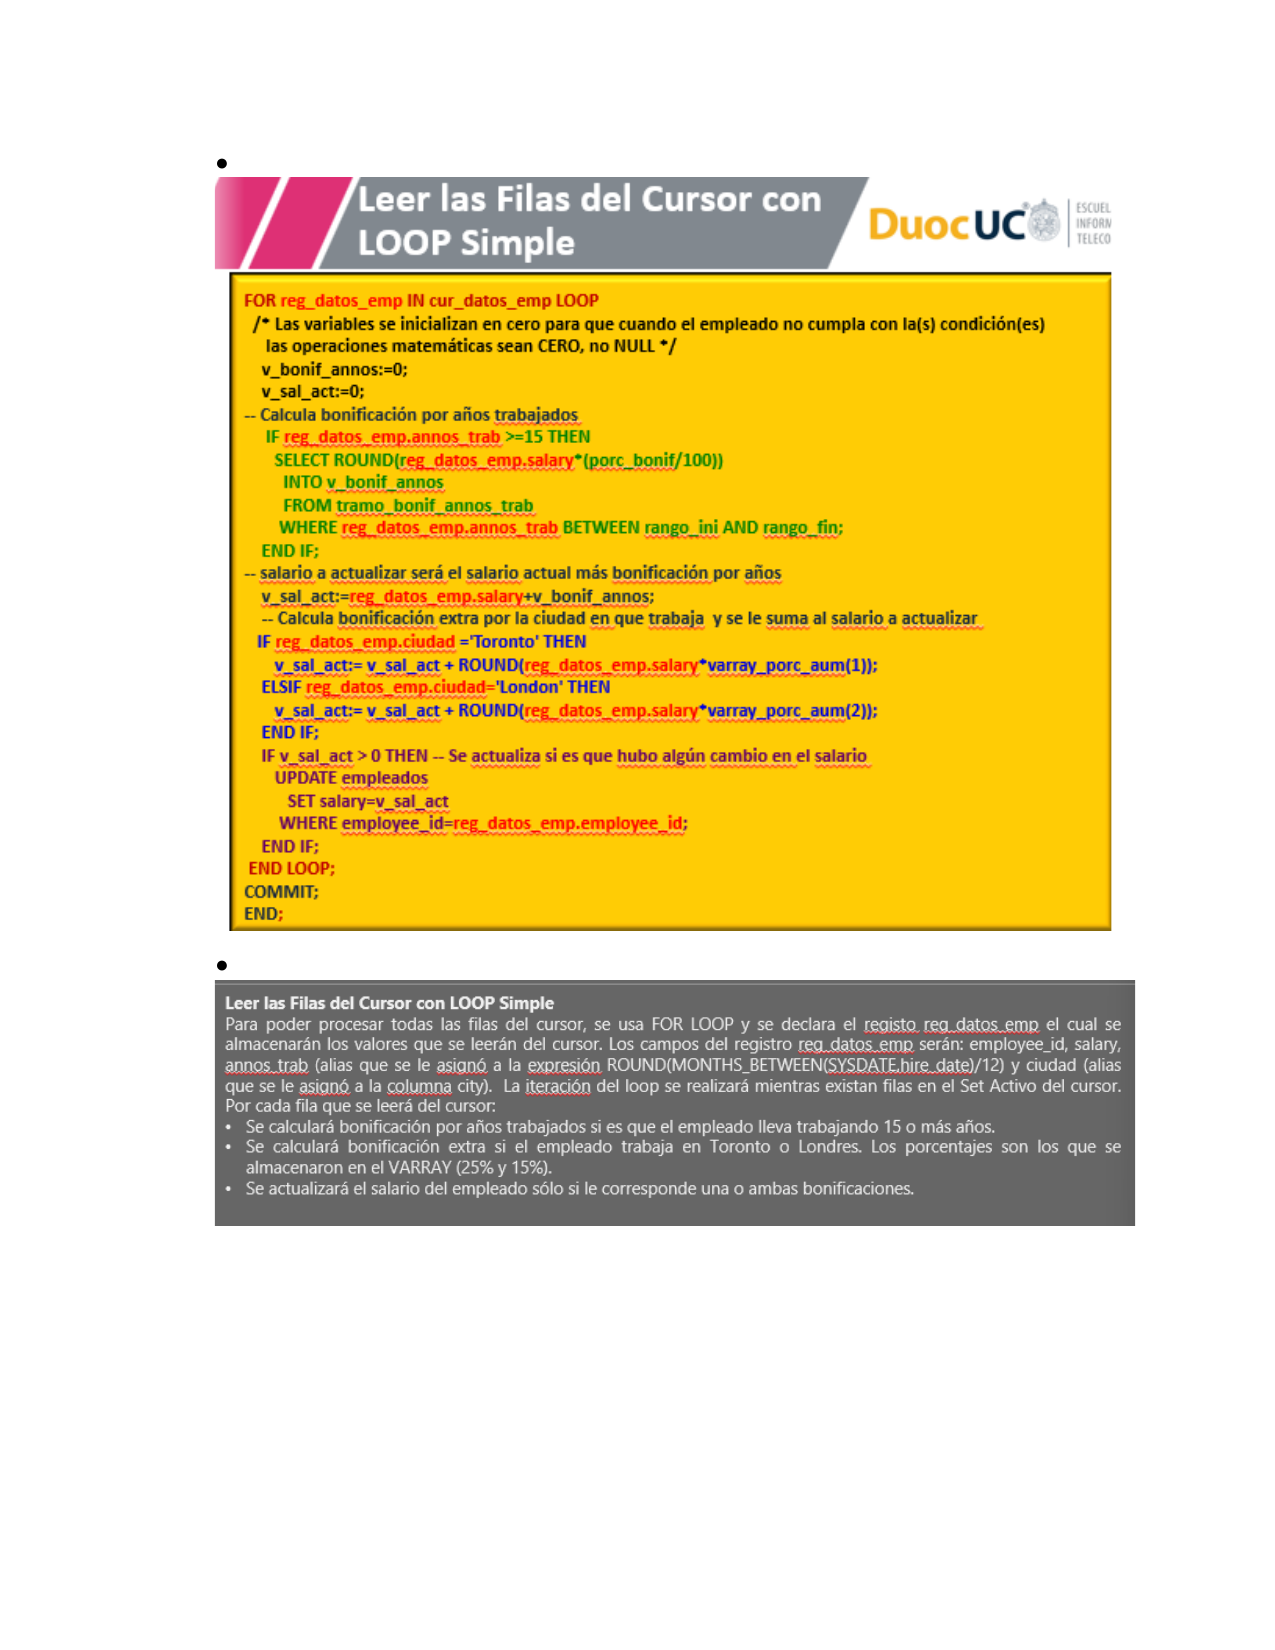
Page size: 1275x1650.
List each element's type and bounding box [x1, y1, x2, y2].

picture [214, 177, 1112, 931]
picture [214, 980, 1136, 1226]
